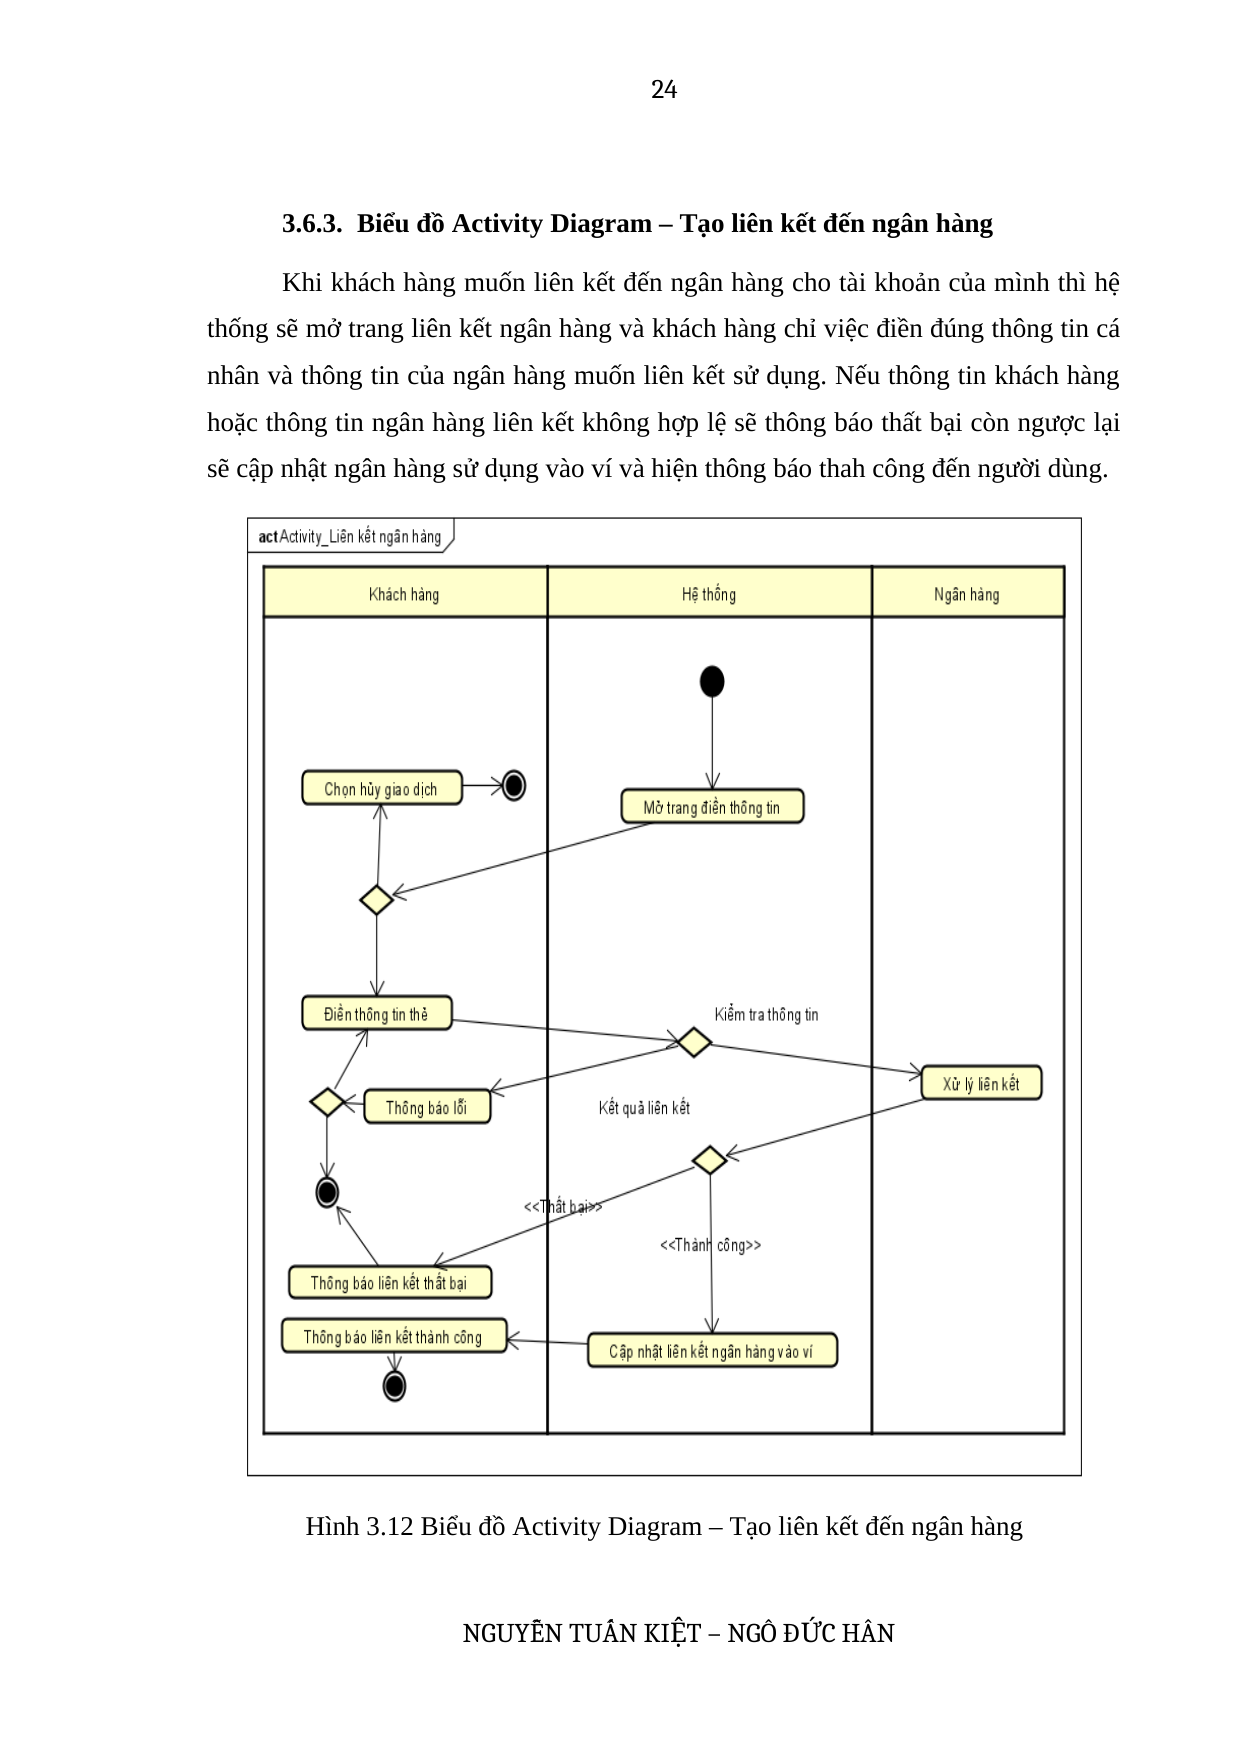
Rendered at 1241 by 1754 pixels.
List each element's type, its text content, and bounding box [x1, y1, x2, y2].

subtitle Biểu đồ Activity Diagram – Tạo liên kết đến ngân hàng [282, 207, 1122, 238]
text Khi khách hàng muốn liên kết đến ngân hàng cho tài khoản của mình thì hệ thống sẽ mở trang liên kết ngân hàng và khách hàng chỉ việc điền đúng thông tin cá nhân và thông tin của ngân hàng muốn liên kết sử dụng. Nếu thông tin khách hàng hoặc thông tin ngân hàng liên kết không hợp lệ sẽ thông báo thất bại còn ngược lại sẽ cập nhật ngân hàng sử dụng vào ví và hiện thông báo thah công đến người dùng. [207, 266, 1122, 484]
